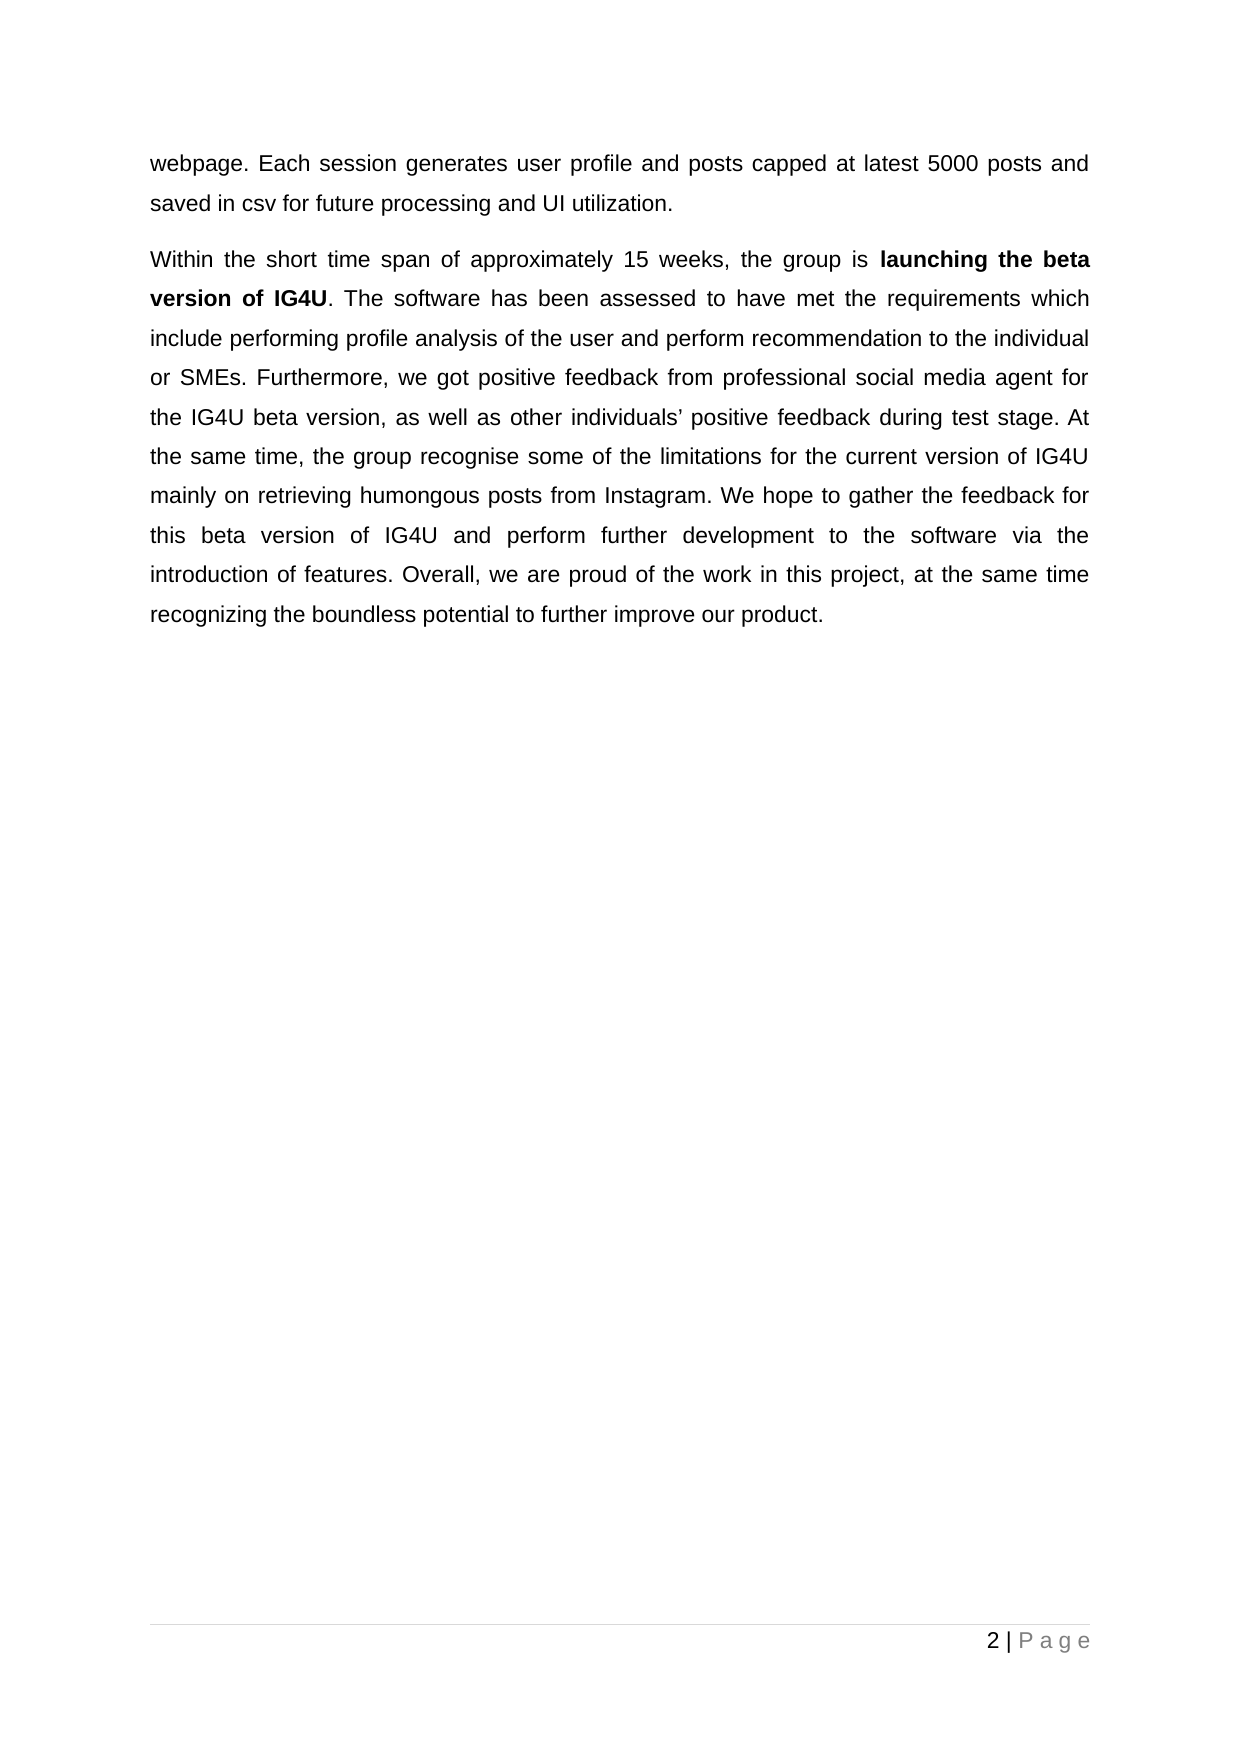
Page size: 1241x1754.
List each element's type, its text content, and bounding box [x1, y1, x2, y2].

text Within the short time span of approximately 15 weeks, the group is launching the beta version of IG4U. The software has been assessed to have met the requirements which include performing profile analysis of the user and perform recommendation to the individual or SMEs. Furthermore, we got positive feedback from professional social media agent for the IG4U beta version, as well as other individuals’ positive feedback during test stage. At the same time, the group recognise some of the limitations for the current version of IG4U mainly on retrieving humongous posts from Instagram. We hope to gather the feedback for this beta version of IG4U and perform further development to the software via the introduction of features. Overall, we are proud of the work in this project, at the same time recognizing the boundless potential to further improve our product. [150, 246, 1090, 627]
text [150, 150, 1090, 216]
